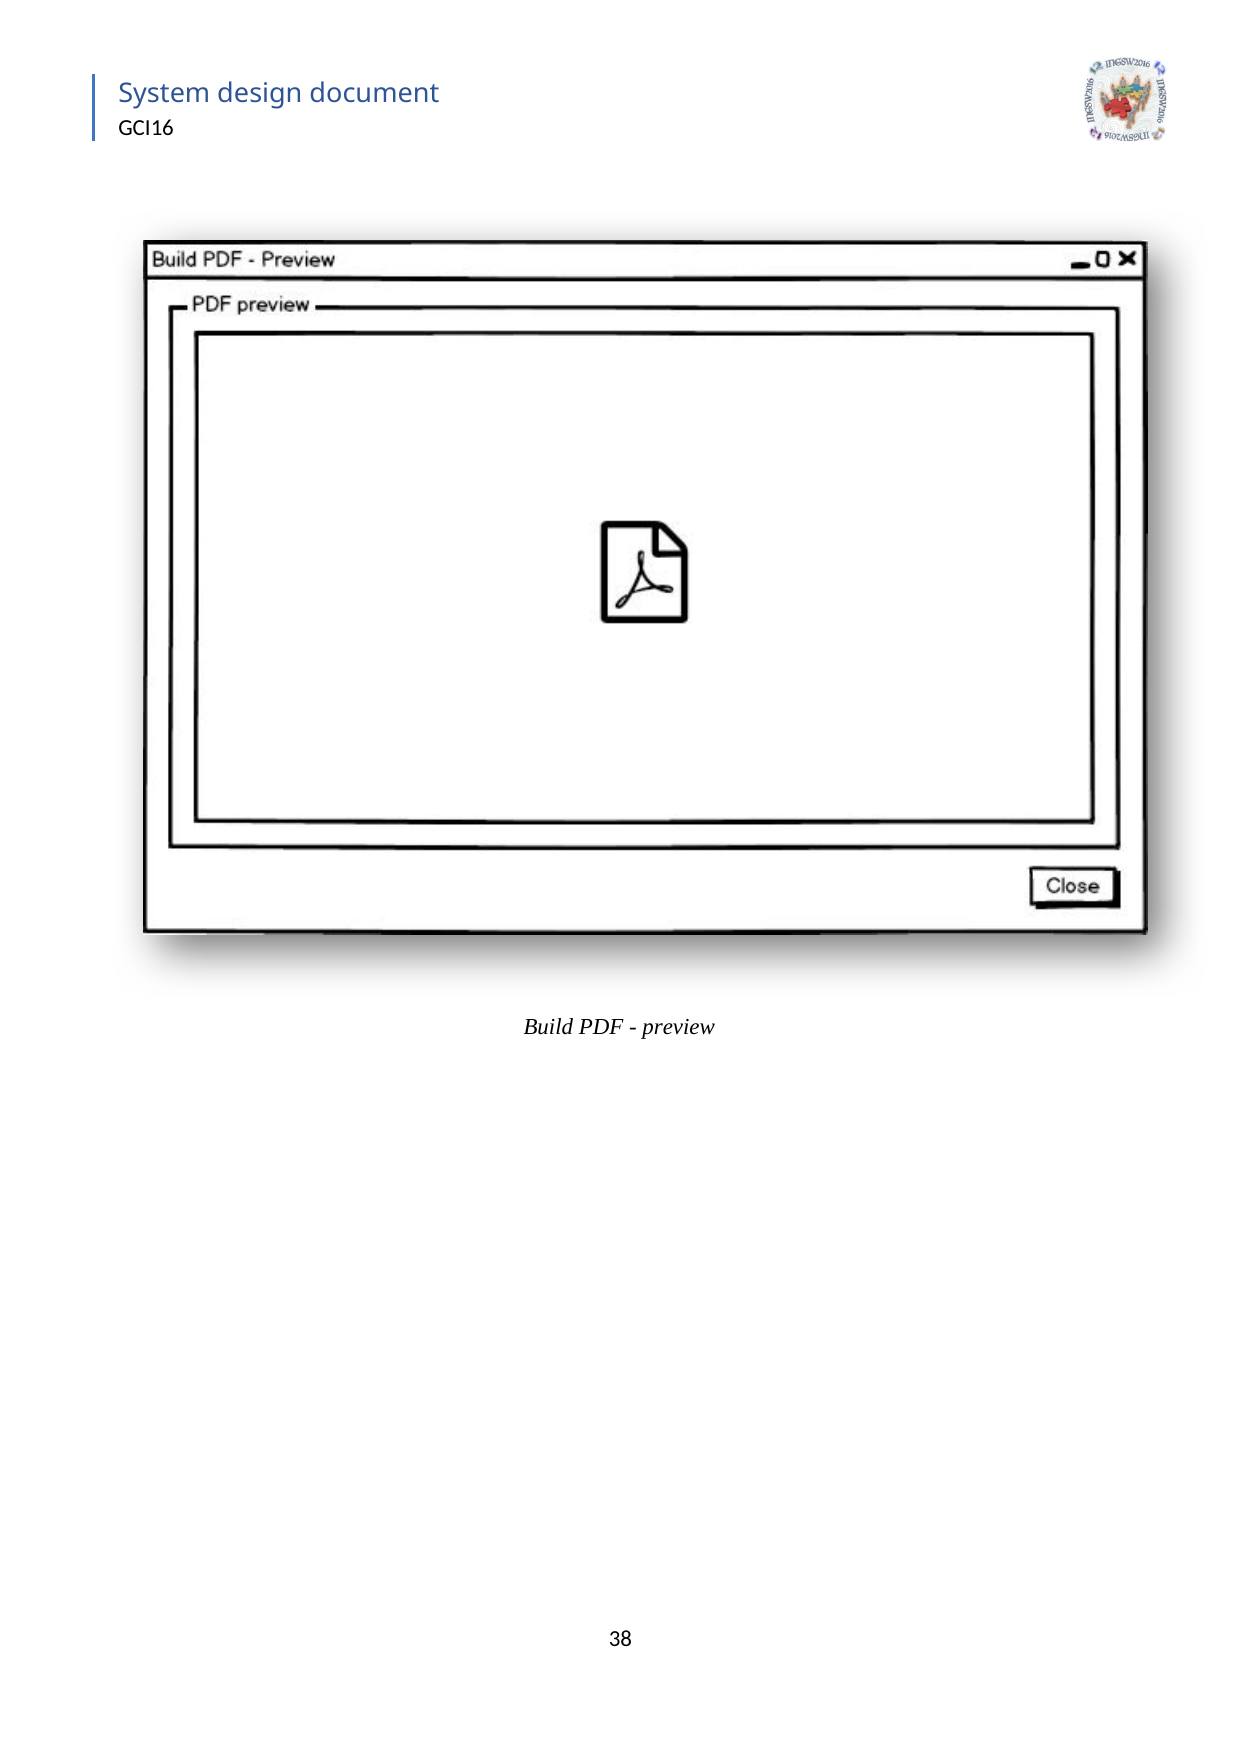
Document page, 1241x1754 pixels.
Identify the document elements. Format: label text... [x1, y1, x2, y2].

text Build PDF - preview [118, 1013, 1122, 1039]
picture [1076, 55, 1171, 149]
picture [143, 240, 1148, 935]
